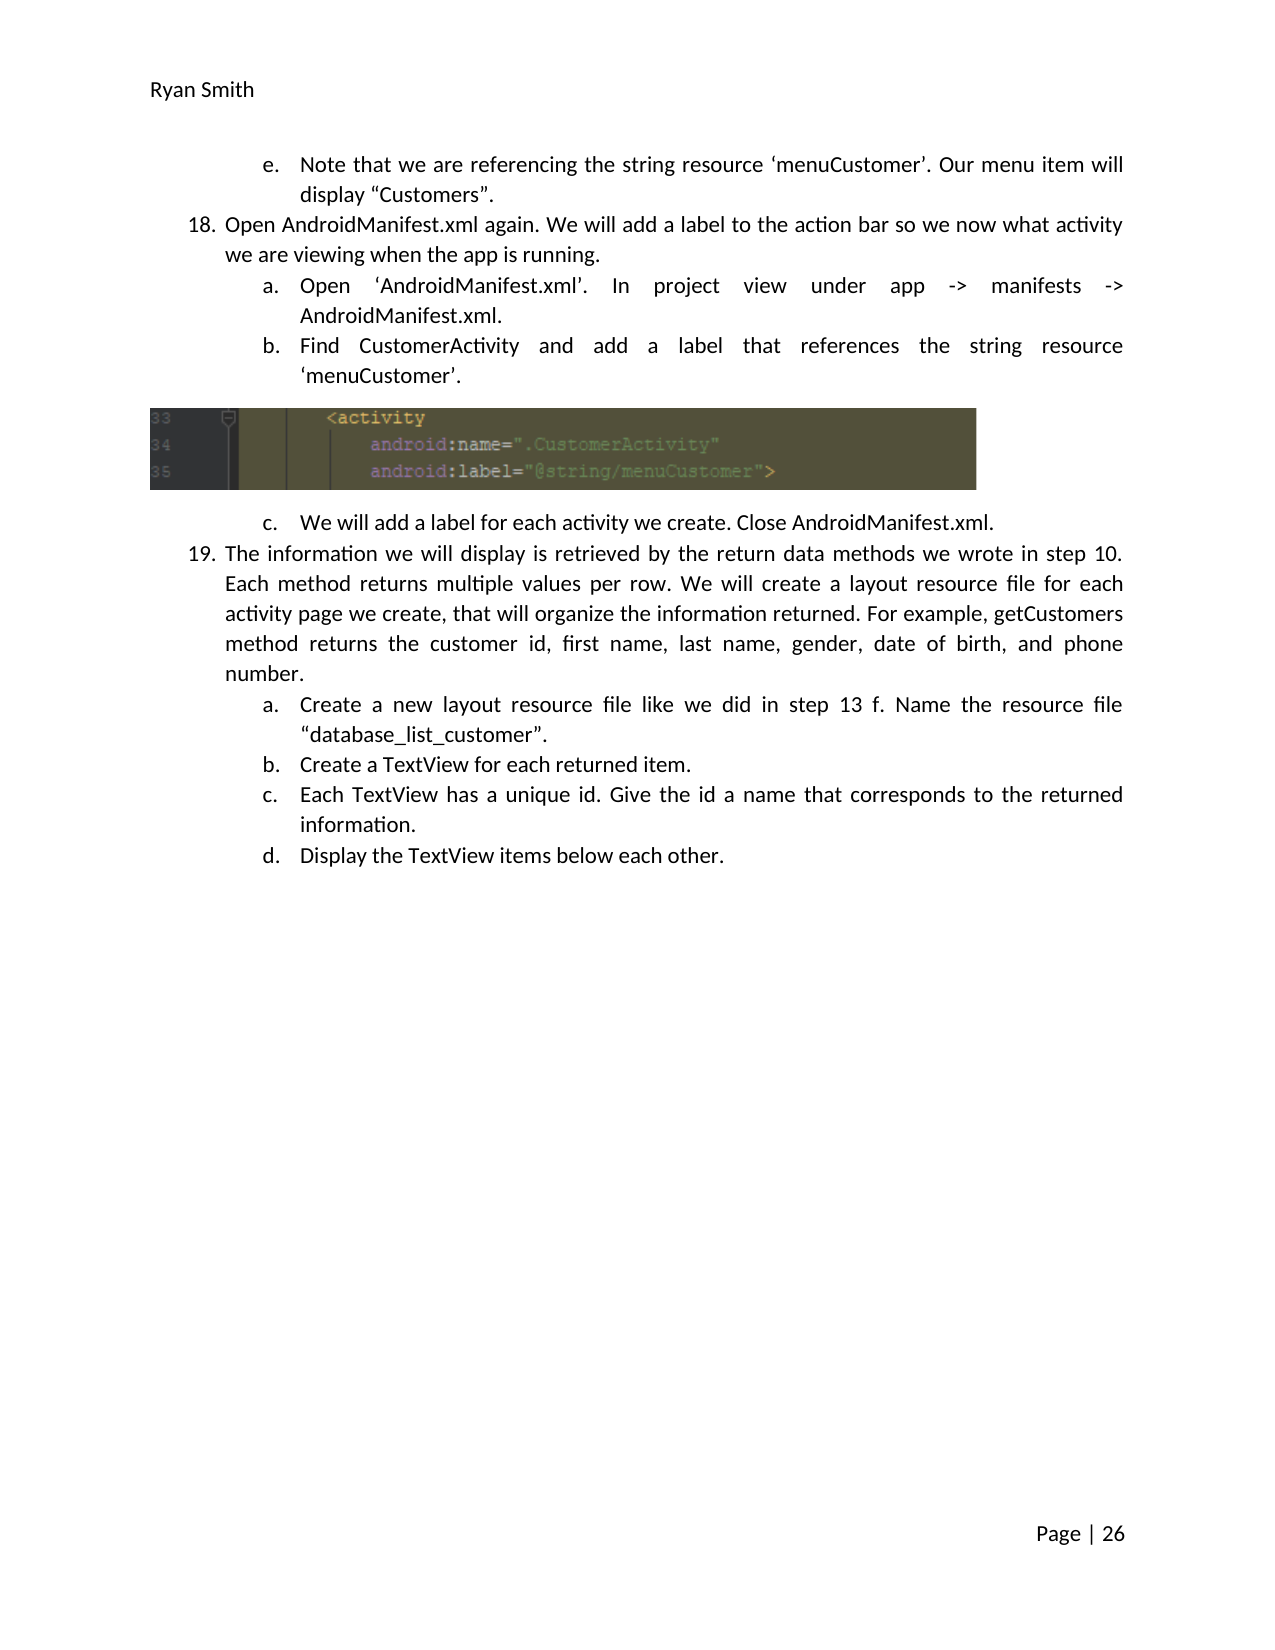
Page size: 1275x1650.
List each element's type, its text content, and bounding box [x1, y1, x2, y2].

list Note that we are referencing the string resource ‘menuCustomer’. Our menu item will display “Customers”. [262, 150, 1125, 208]
picture [150, 408, 977, 490]
list Display the TextView items below each other. [262, 841, 1125, 869]
list Find CustomerActivity and add a label that references the string resource ‘menuCustomer’. [262, 331, 1125, 389]
list Create a new layout resource file like we did in step 13 f. Name the resource file “database_list_customer”. [262, 690, 1125, 748]
list Create a TextView for each returned item. [262, 750, 1125, 778]
list Each TextView has a unique id. Give the id a name that corresponds to the returned information. [262, 780, 1125, 838]
list Open AndroidManifest.xml again. We will add a label to the action bar so we now what activity we are viewing when the app is running. [187, 210, 1125, 269]
list We will add a label for each activity we create. Close AndroidManifest.xml. [262, 508, 1125, 536]
list The information we will display is retrieved by the return data methods we wrote in step 10. Each method returns multiple values per row. We will create a layout resource file for each activity page we create, that will organize the information returned. For example, getCustomers method returns the customer id, first name, last name, gender, date of birth, and phone number. [187, 539, 1125, 687]
list Open ‘AndroidManifest.xml’. In project view under app -> manifests -> AndroidManifest.xml. [262, 271, 1125, 329]
